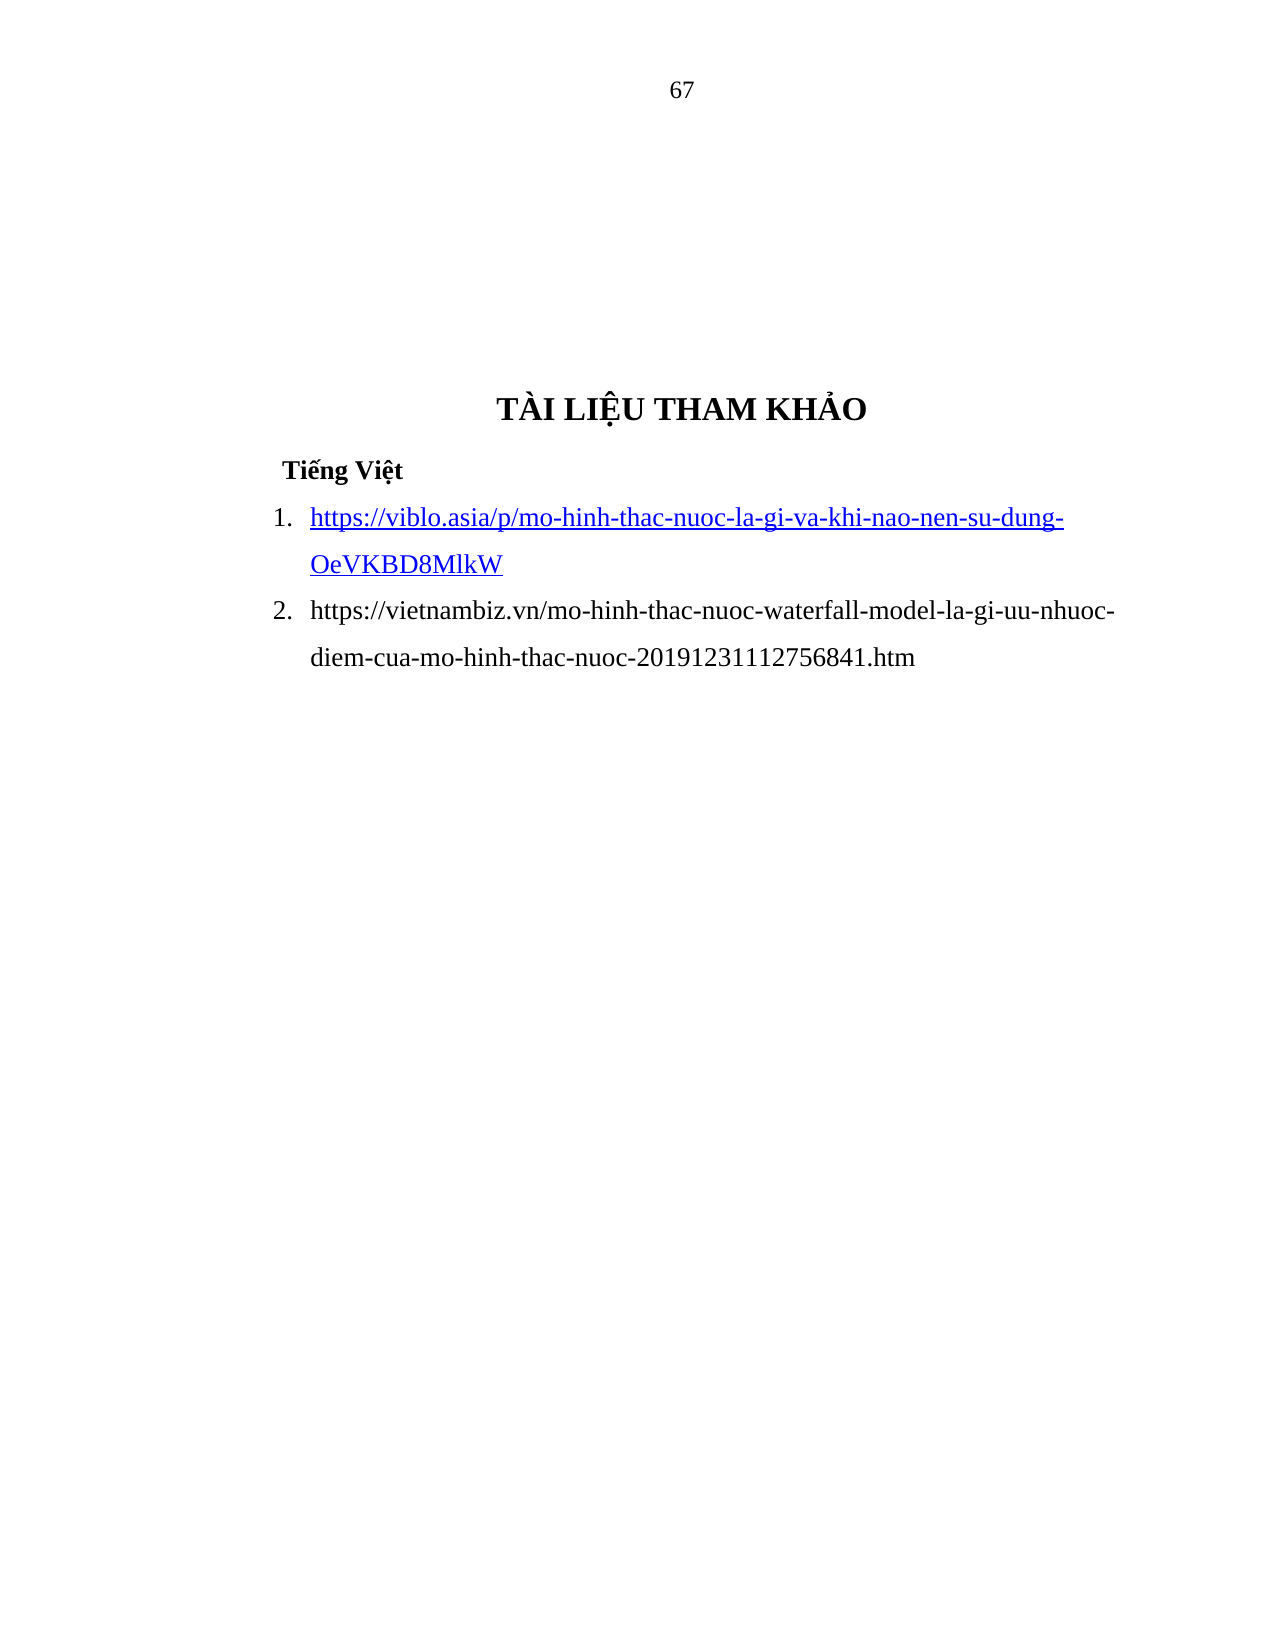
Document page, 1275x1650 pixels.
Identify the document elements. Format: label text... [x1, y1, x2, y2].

list https://vietnambiz.vn/mo-hinh-thac-nuoc-waterfall-model-la-gi-uu-nhuoc-diem-cua-mo-hinh-thac-nuoc-20191231112756841.htm [273, 594, 1157, 672]
text Tiếng Việt [244, 454, 1157, 486]
list https://viblo.asia/p/mo-hinh-thac-nuoc-la-gi-va-khi-nao-nen-su-dung-OeVKBD8MlkW [273, 501, 1157, 579]
text TÀI LIỆU THAM KHẢO [207, 389, 1157, 428]
